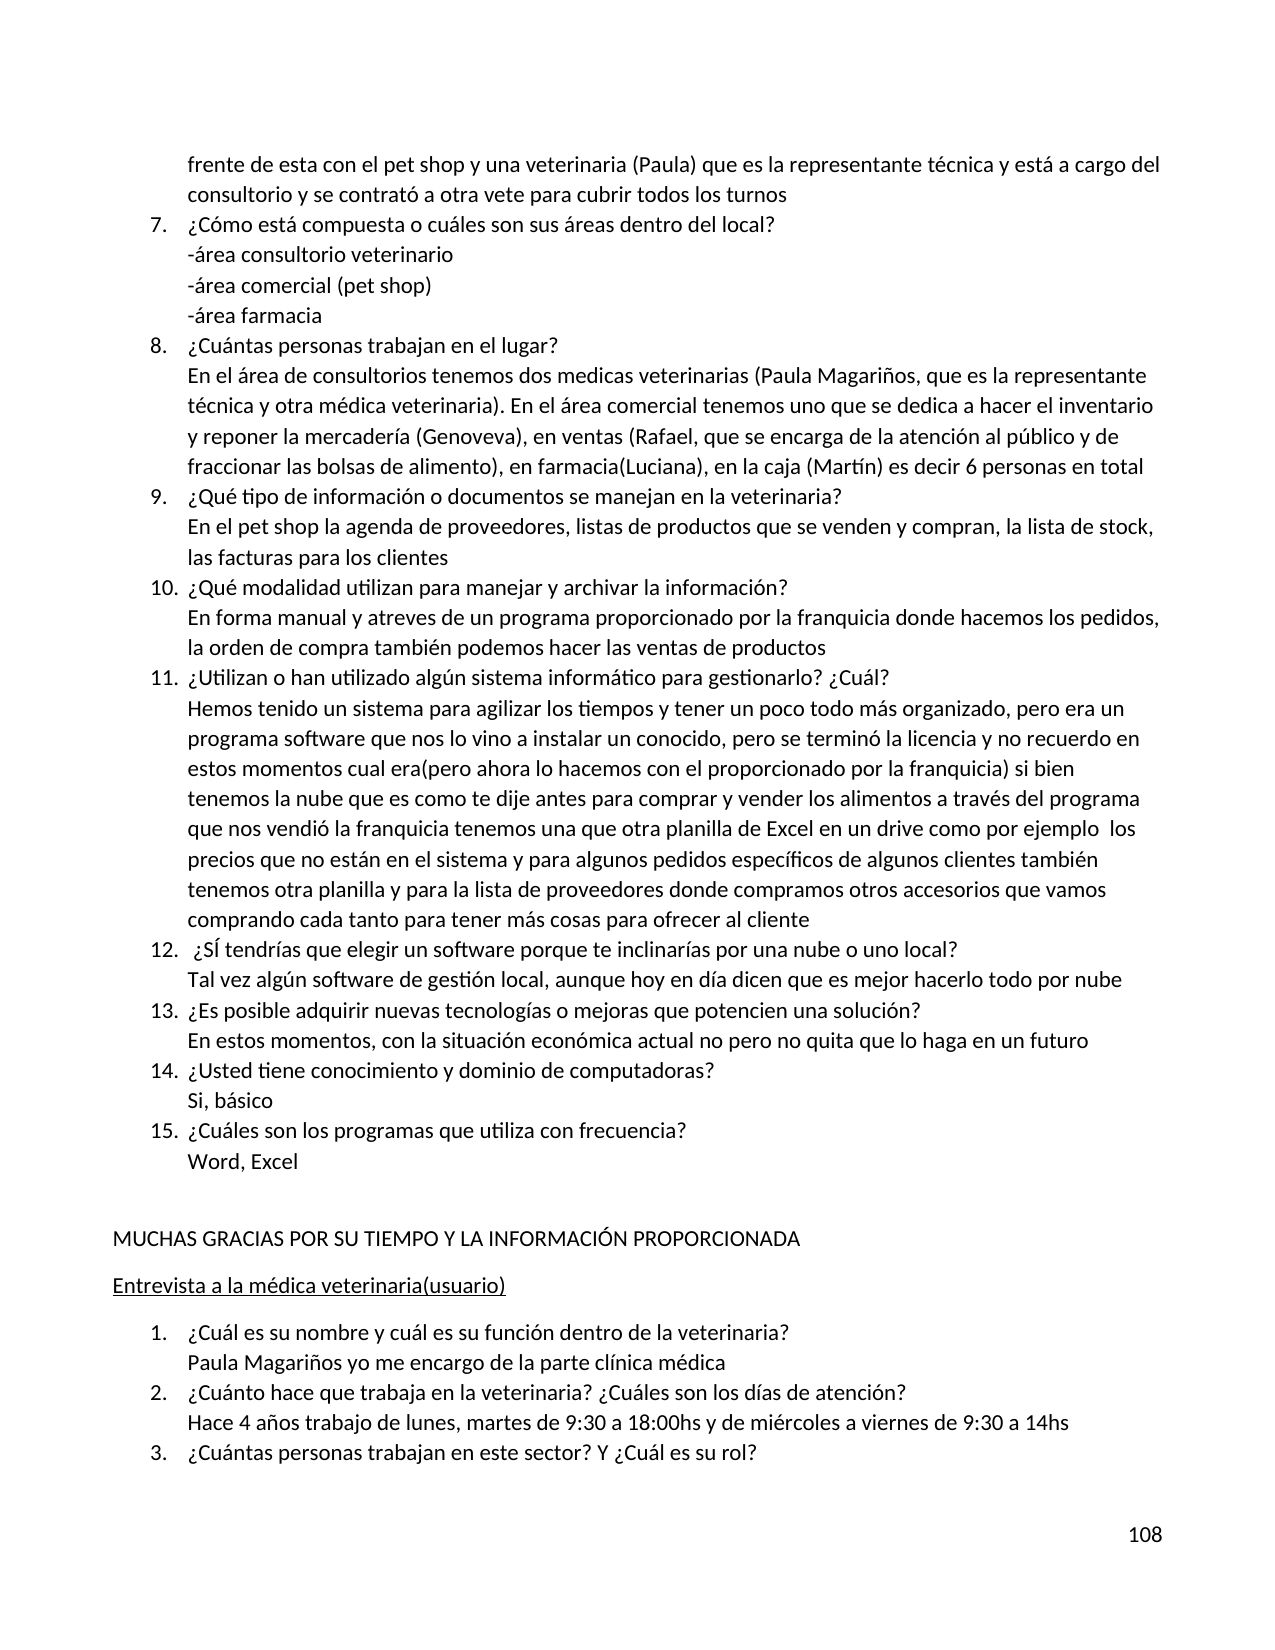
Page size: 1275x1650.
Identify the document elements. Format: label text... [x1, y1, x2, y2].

list Tal vez algún software de gestión local, aunque hoy en día dicen que es mejor hacerlo todo por nube [187, 966, 1162, 994]
list Paula Magariños yo me encargo de la parte clínica médica [187, 1348, 1162, 1376]
list ¿Es posible adquirir nuevas tecnologías o mejoras que potencien una solución? [150, 996, 1162, 1024]
list ¿Qué tipo de información o documentos se manejan en la veterinaria? [150, 482, 1162, 510]
list ¿Utilizan o han utilizado algún sistema informático para gestionarlo? ¿Cuál? [150, 663, 1162, 692]
list -área farmacia [187, 301, 1162, 329]
text Entrevista a la médica veterinaria(usuario) [112, 1271, 1162, 1299]
list ¿Usted tiene conocimiento y dominio de computadoras? [150, 1056, 1162, 1084]
list Si, básico [187, 1086, 1162, 1114]
list ¿Cuáles son los programas que utiliza con frecuencia? [150, 1117, 1162, 1145]
list En el pet shop la agenda de proveedores, listas de productos que se venden y compran, la lista de stock, las facturas para los clientes [187, 512, 1162, 571]
list ¿Cómo está compuesta o cuáles son sus áreas dentro del local? [150, 210, 1162, 238]
list ¿Cuánto hace que trabaja en la veterinaria? ¿Cuáles son los días de atención? [150, 1378, 1162, 1406]
text MUCHAS GRACIAS POR SU TIEMPO Y LA INFORMACIÓN PROPORCIONADA [112, 1224, 1162, 1252]
list ¿Qué modalidad utilizan para manejar y archivar la información? [150, 573, 1162, 601]
list -área consultorio veterinario [187, 241, 1162, 269]
list ¿Cuál es su nombre y cuál es su función dentro de la veterinaria? [150, 1318, 1162, 1346]
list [187, 150, 1162, 208]
list En el área de consultorios tenemos dos medicas veterinarias (Paula Magariños, que es la representante técnica y otra médica veterinaria). En el área comercial tenemos uno que se dedica a hacer el inventario y reponer la mercadería (Genoveva), en ventas (Rafael, que se encarga de la atención al público y de fraccionar las bolsas de alimento), en farmacia(Luciana), en la caja (Martín) es decir 6 personas en total [187, 361, 1162, 480]
list Hace 4 años trabajo de lunes, martes de 9:30 a 18:00hs y de miércoles a viernes de 9:30 a 14hs [187, 1408, 1162, 1436]
list ¿SÍ tendrías que elegir un software porque te inclinarías por una nube o uno local? [150, 935, 1162, 963]
list Word, Excel [187, 1147, 1162, 1175]
list -área comercial (pet shop) [187, 271, 1162, 299]
list ¿Cuántas personas trabajan en este sector? Y ¿Cuál es su rol? [150, 1438, 1162, 1467]
list En estos momentos, con la situación económica actual no pero no quita que lo haga en un futuro [187, 1026, 1162, 1054]
list Hemos tenido un sistema para agilizar los tiempos y tener un poco todo más organizado, pero era un programa software que nos lo vino a instalar un conocido, pero se terminó la licencia y no recuerdo en estos momentos cual era(pero ahora lo hacemos con el proporcionado por la franquicia) si bien tenemos la nube que es como te dije antes para comprar y vender los alimentos a través del programa que nos vendió la franquicia tenemos una que otra planilla de Excel en un drive como por ejemplo los precios que no están en el sistema y para algunos pedidos específicos de algunos clientes también tenemos otra planilla y para la lista de proveedores donde compramos otros accesorios que vamos comprando cada tanto para tener más cosas para ofrecer al cliente [187, 694, 1162, 933]
list ¿Cuántas personas trabajan en el lugar? [150, 331, 1162, 359]
list En forma manual y atreves de un programa proporcionado por la franquicia donde hacemos los pedidos, la orden de compra también podemos hacer las ventas de productos [187, 603, 1162, 661]
